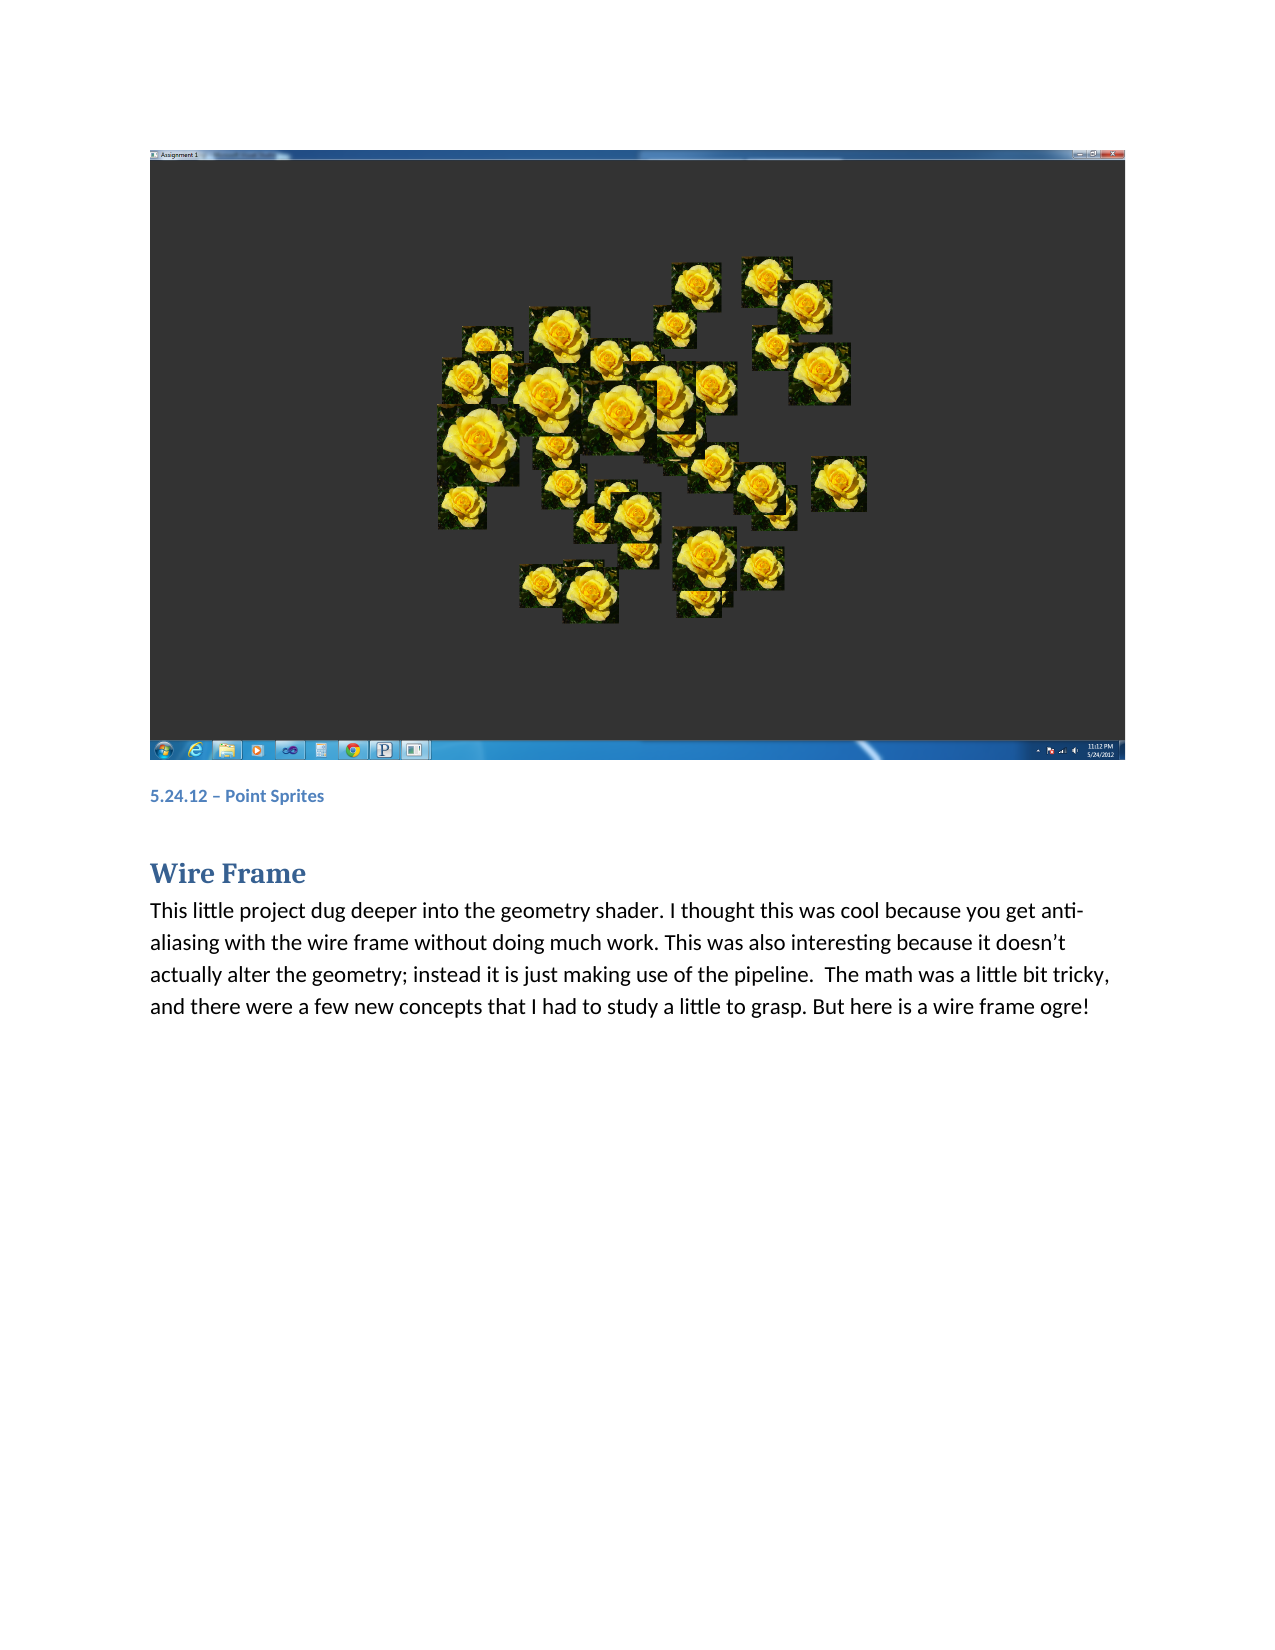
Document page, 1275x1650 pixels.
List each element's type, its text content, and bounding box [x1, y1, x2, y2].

text This little project dug deeper into the geometry shader. I thought this was cool because you get anti-aliasing with the wire frame without doing much work. This was also interesting because it doesn’t actually alter the geometry; instead it is just making use of the pipeline. The math was a little bit tricky, and there were a few new concepts that I had to study a little to grasp. But here is a wire frame ogre! [150, 896, 1125, 1020]
subtitle Wire Frame [150, 857, 1125, 891]
text 5.24.12 – Point Sprites [150, 784, 1125, 807]
picture [150, 150, 1125, 760]
